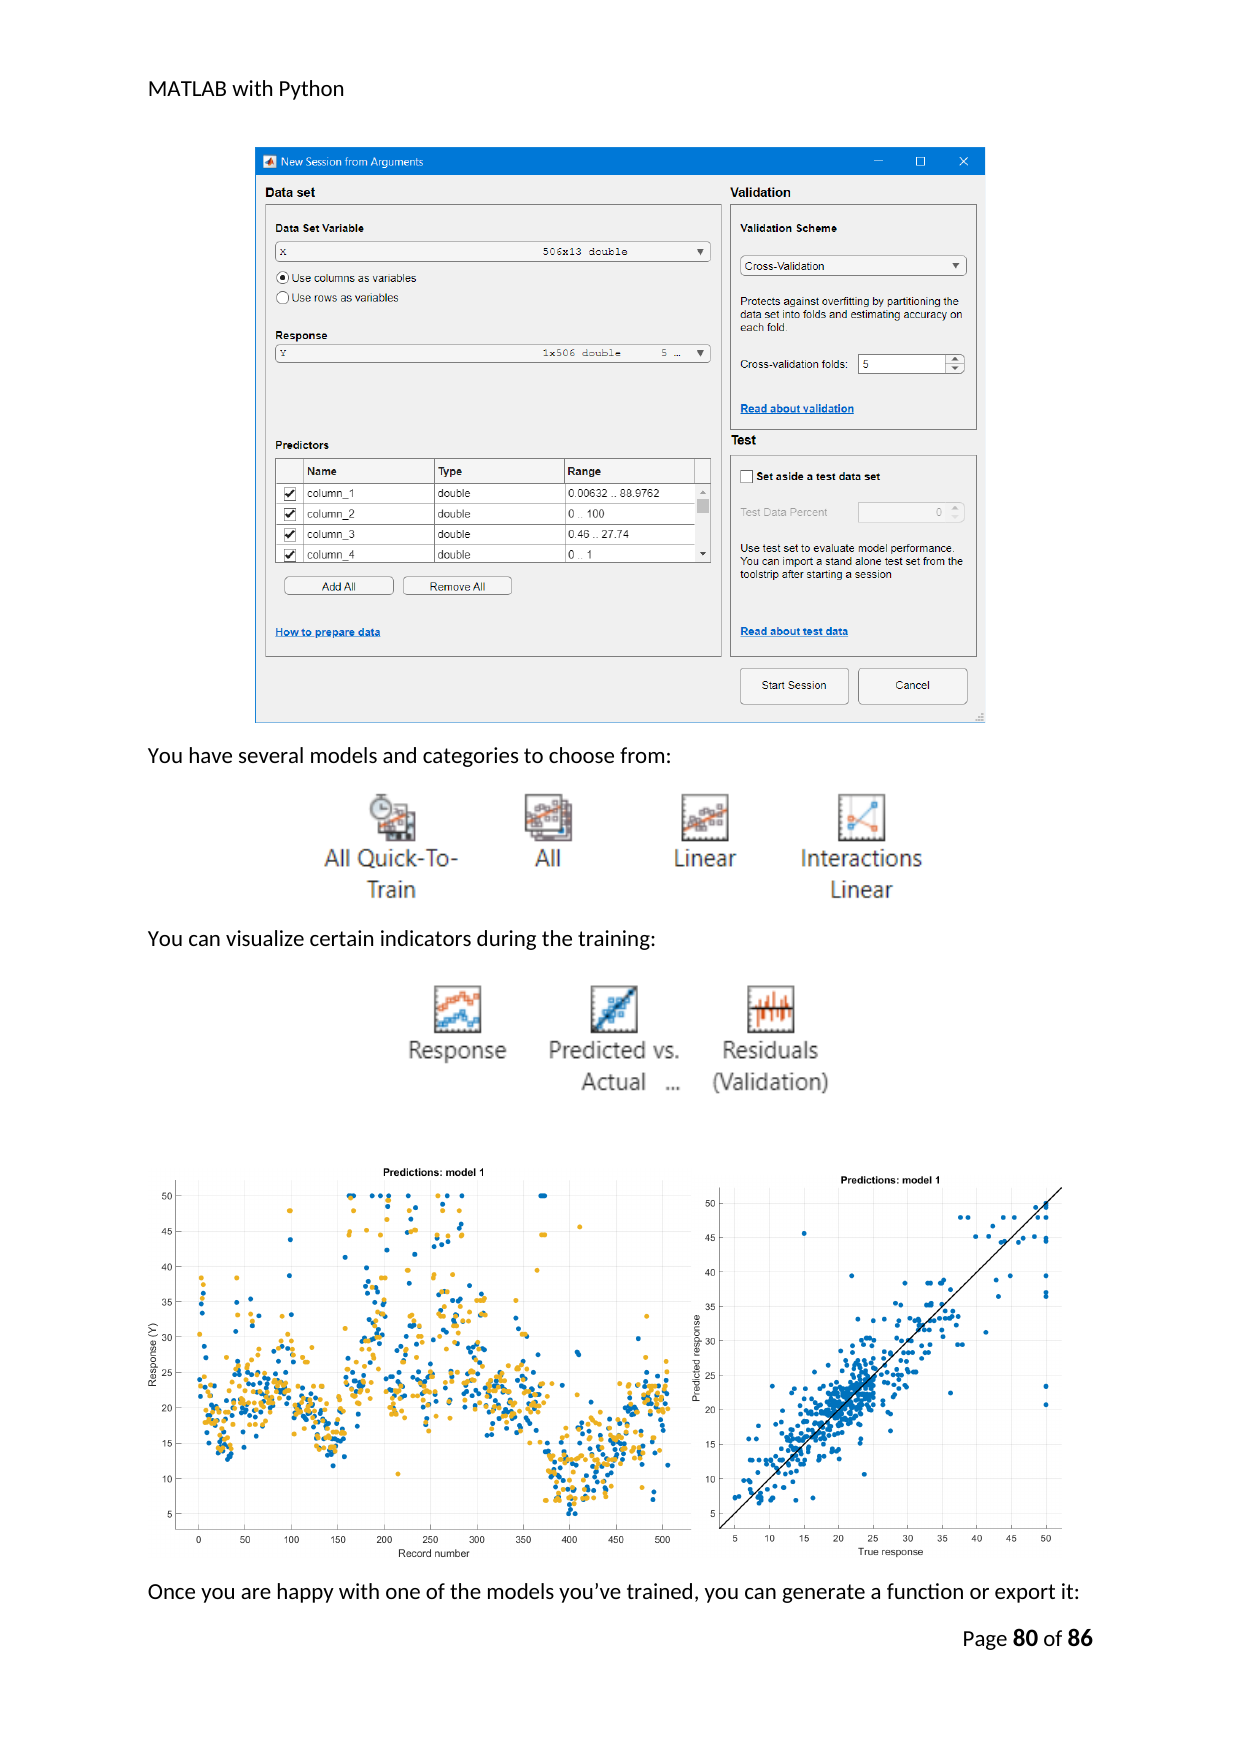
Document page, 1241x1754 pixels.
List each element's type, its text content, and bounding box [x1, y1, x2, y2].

text Once you are happy with one of the models you’ve trained, you can generate a function or export it: [148, 1577, 1093, 1605]
picture [147, 1168, 1063, 1558]
picture [255, 147, 986, 723]
picture [389, 971, 851, 1103]
picture [306, 788, 934, 906]
text You can visualize certain indicators during the training: [148, 924, 1093, 952]
text You have several models and categories to choose from: [148, 741, 1093, 769]
